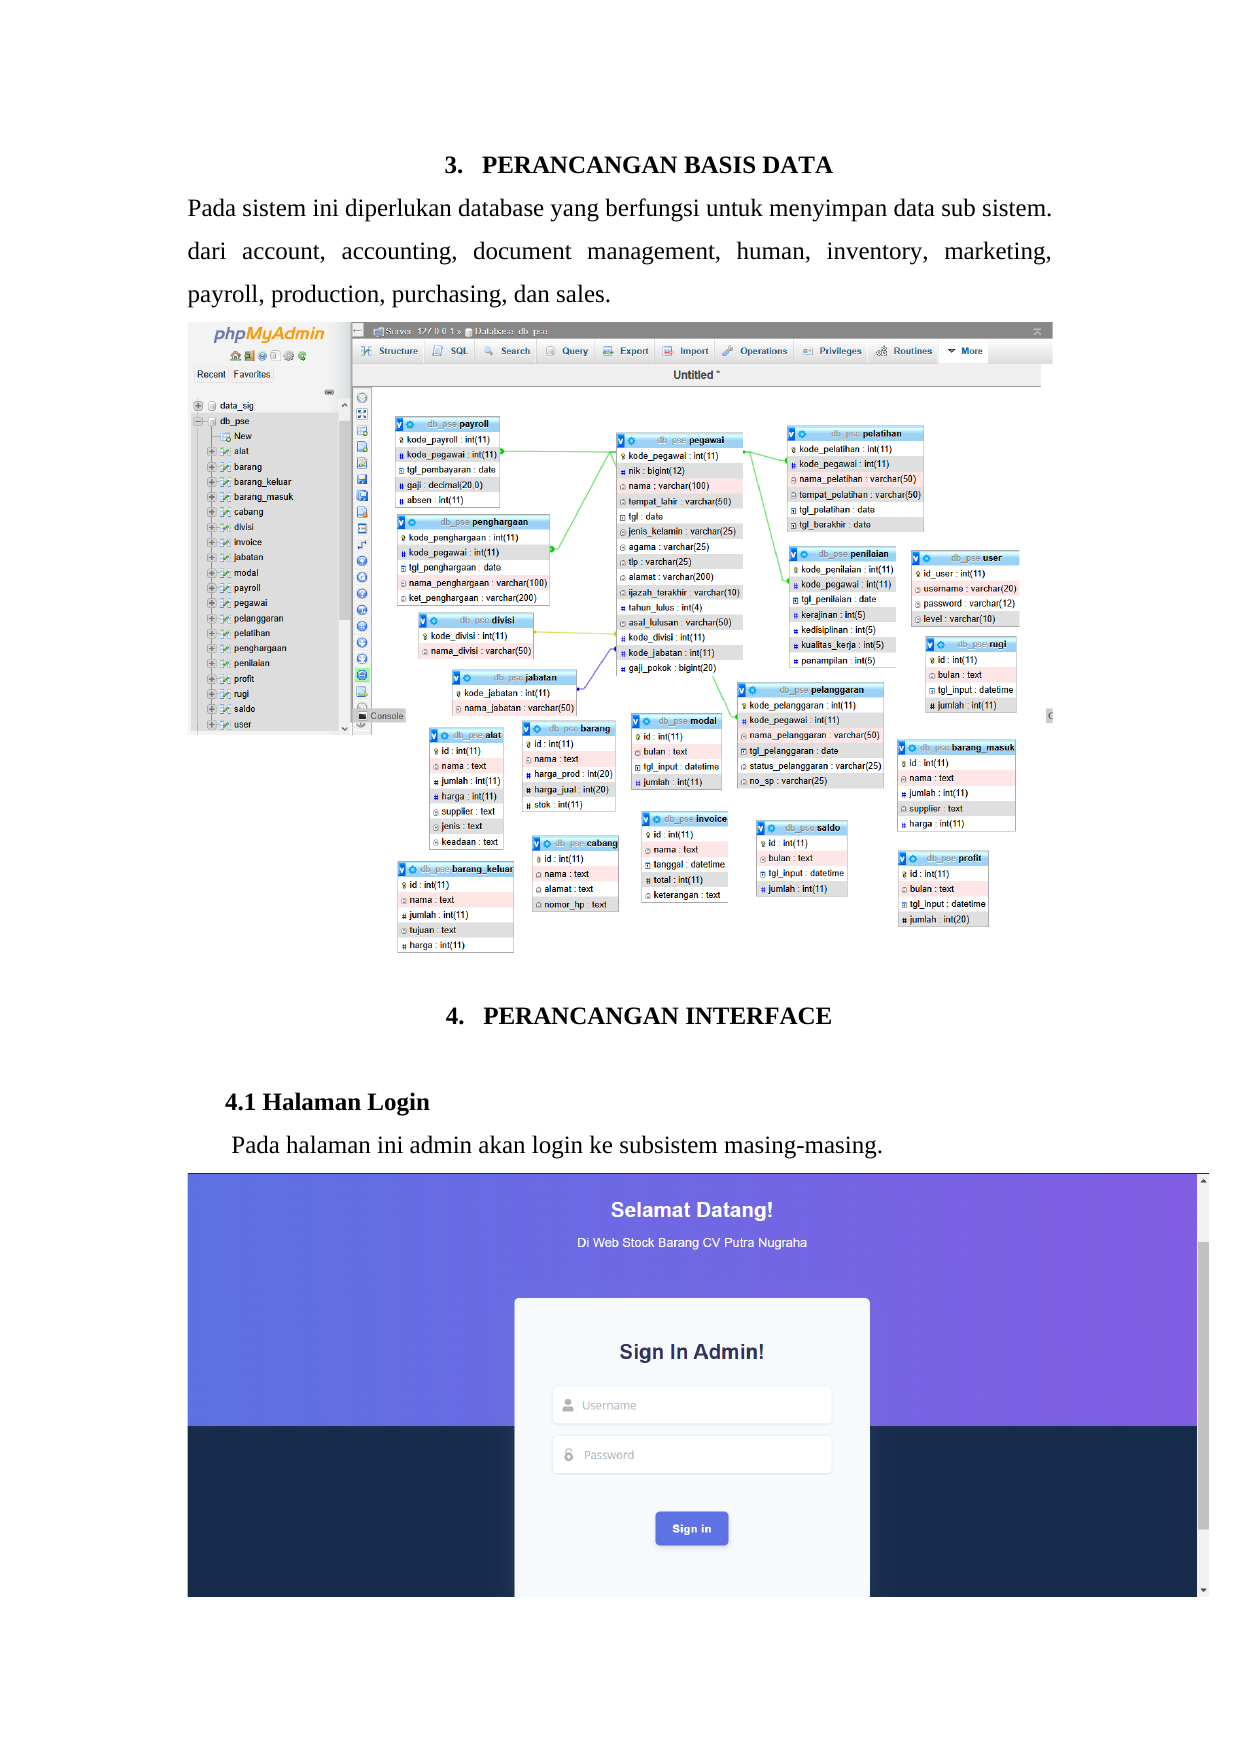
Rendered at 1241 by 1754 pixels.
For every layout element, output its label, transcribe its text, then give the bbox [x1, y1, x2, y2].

picture [187, 322, 1053, 988]
text Pada sistem ini diperlukan database yang berfungsi untuk menyimpan data sub sistem. dari account, accounting, document management, human, inventory, marketing, payroll, production, purchasing, dan sales. [187, 193, 1053, 308]
picture [187, 1173, 1210, 1597]
text Pada halaman ini admin akan login ke subsistem masing-masing. [187, 1130, 1053, 1159]
list PERANCANGAN BASIS DATA [225, 150, 1053, 179]
list Halaman Login [225, 1087, 1053, 1116]
list PERANCANGAN INTERFACE [225, 1001, 1053, 1029]
